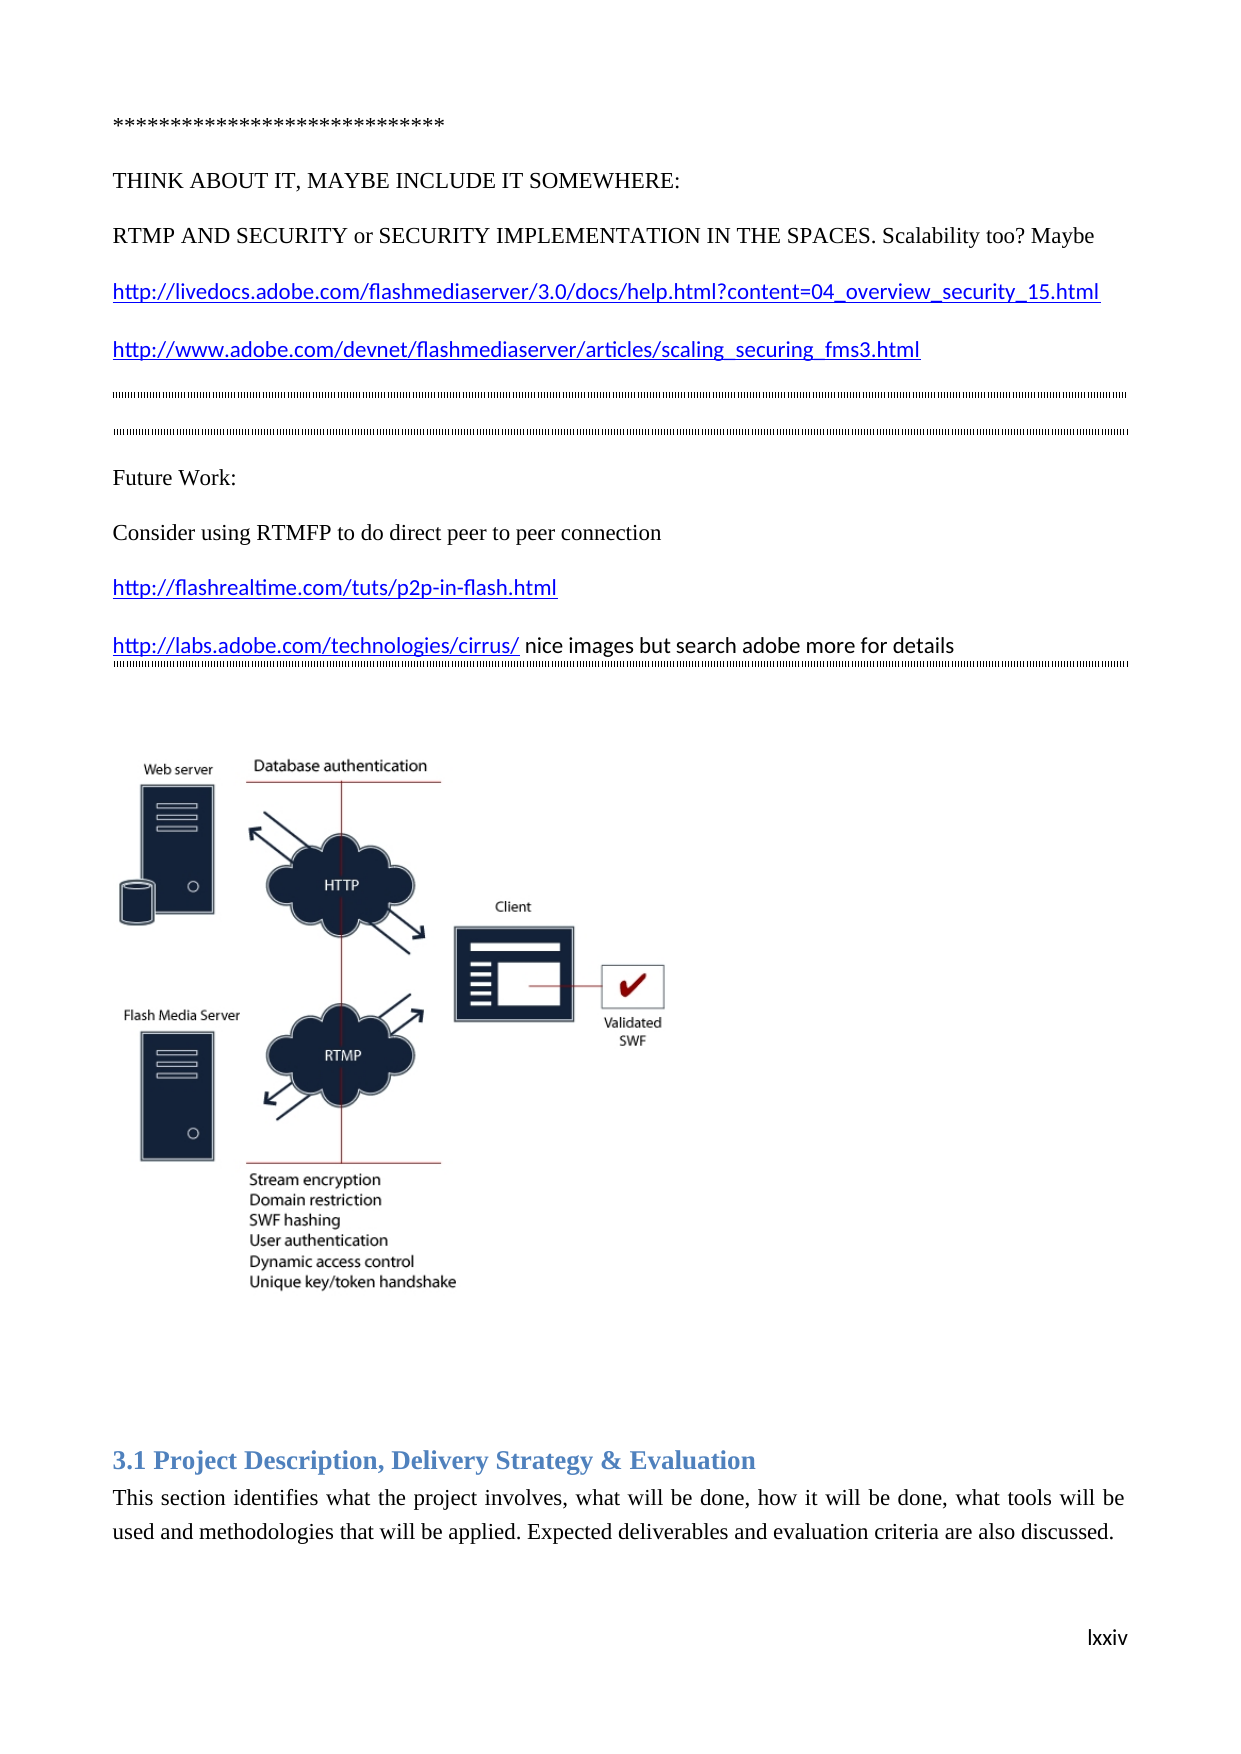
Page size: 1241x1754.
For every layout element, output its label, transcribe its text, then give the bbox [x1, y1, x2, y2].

text http://labs.adobe.com/technologies/cirrus/ nice images but search adobe more for details [112, 631, 1128, 667]
picture [112, 751, 671, 1299]
text THINK ABOUT IT, MAYBE INCLUDE IT SOMEWHERE: [112, 167, 1128, 194]
text Consider using RTMFP to do direct peer to peer connection [112, 518, 1128, 545]
text ***************************** [112, 112, 1128, 139]
text http://livedocs.adobe.com/flashmediaserver/3.0/docs/help.html?content=04_overview_security_15.html [112, 277, 1128, 306]
text RTMP AND SECURITY or SECURITY IMPLEMENTATION IN THE SPACES. Scalability too? Maybe [112, 222, 1128, 249]
text http://flashrealtime.com/tuts/p2p-in-flash.html [112, 573, 1128, 602]
text http://www.adobe.com/devnet/flashmediaserver/articles/scaling_securing_fms3.html [112, 335, 1128, 363]
text Future Work: [112, 463, 1128, 490]
subtitle 3.1 Project Description, Delivery Strategy & Evaluation [112, 1444, 1128, 1475]
text This section identifies what the project involves, what will be done, how it will be done, what tools will be used and methodologies that will be applied. Expected deliverables and evaluation criteria are also discussed. [112, 1484, 1128, 1545]
